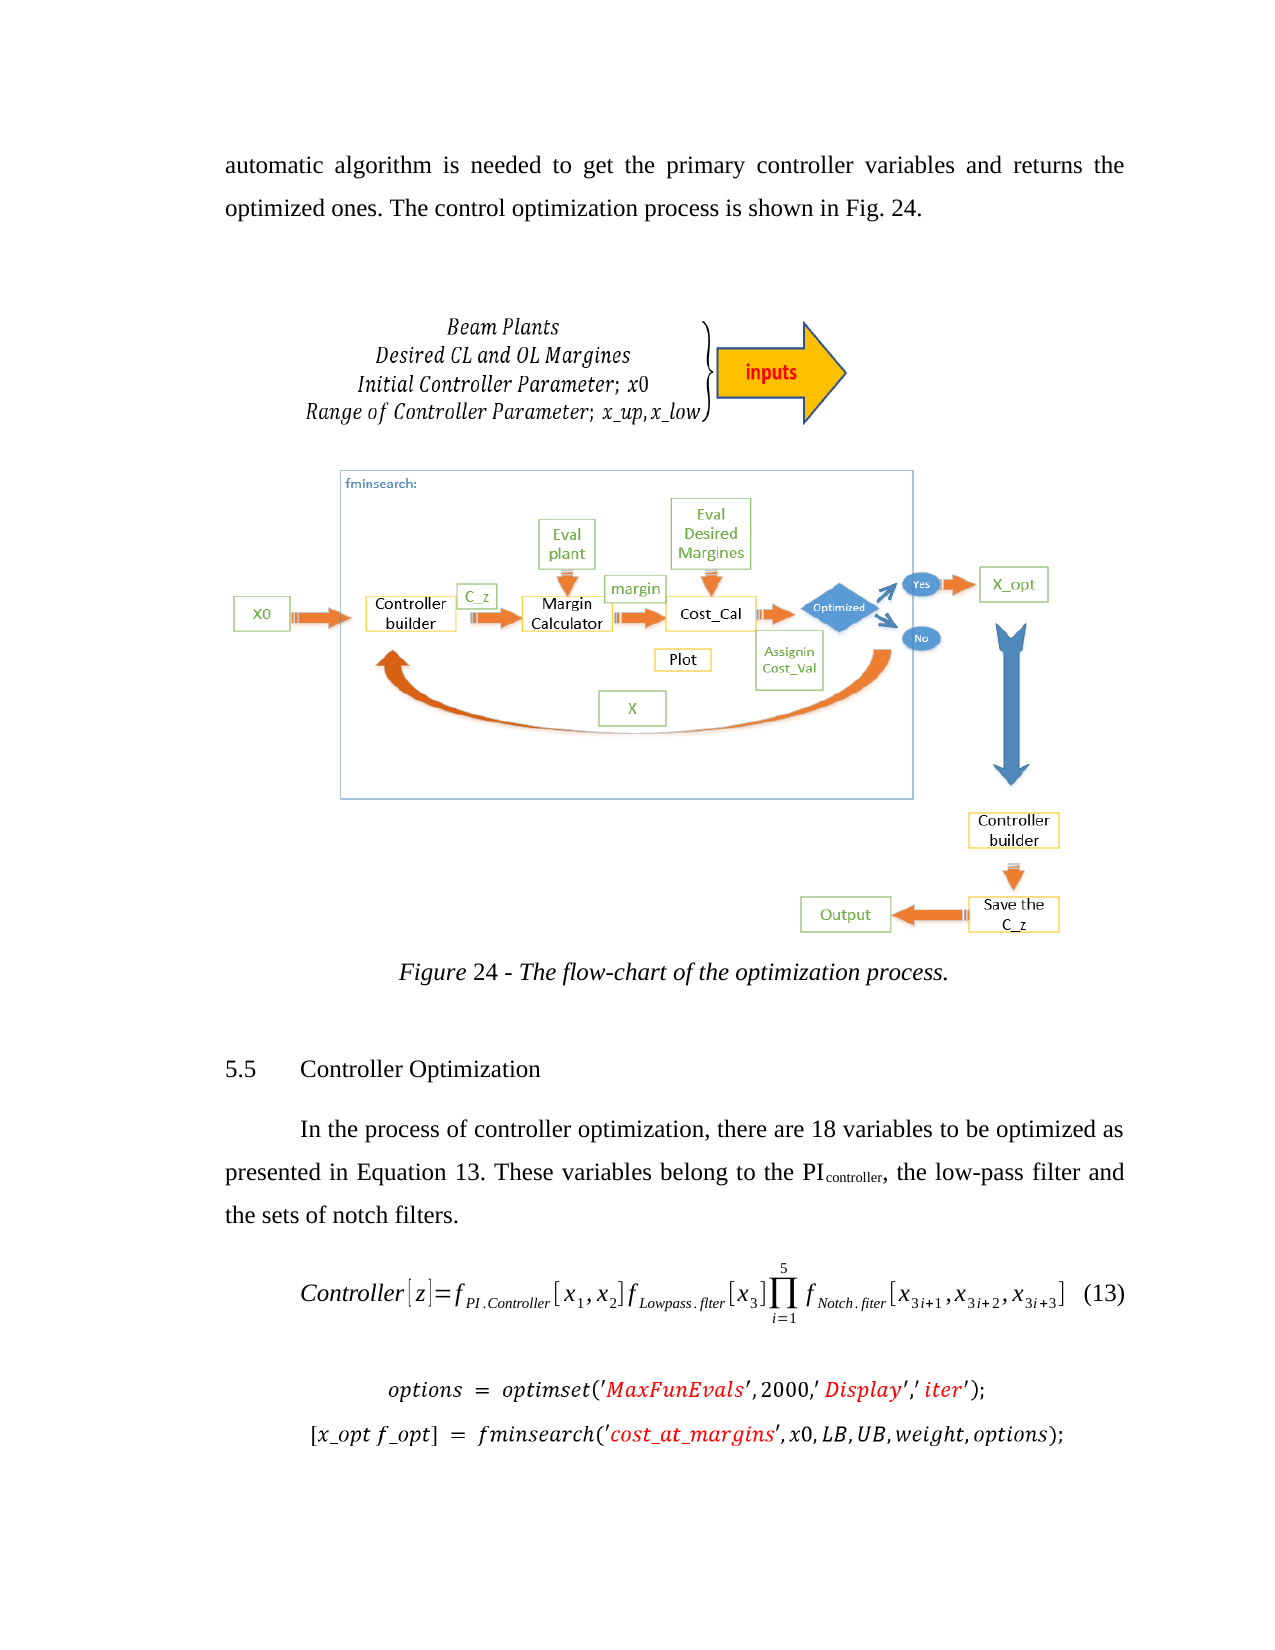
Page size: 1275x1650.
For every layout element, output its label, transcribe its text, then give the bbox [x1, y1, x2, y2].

text Figure 24 - The flow-chart of the optimization process. [225, 957, 1125, 985]
text (13) [225, 1260, 1125, 1327]
picture [300, 312, 853, 428]
picture [271, 1358, 1079, 1461]
text In the process of controller optimization, there are 18 variables to be optimized as presented in Equation 13. These variables belong to the PIcontroller, the low-pass filter and the sets of notch filters. [225, 1114, 1125, 1157]
text 5.5 Controller Optimization [225, 1054, 1125, 1083]
text In the process of controller optimization, there are 18 variables to be optimized as presented in Equation 13. These variables belong to the PIcontroller, the low-pass filter and the sets of notch filters. [225, 1186, 1125, 1229]
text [225, 179, 1125, 222]
picture [225, 457, 1080, 944]
